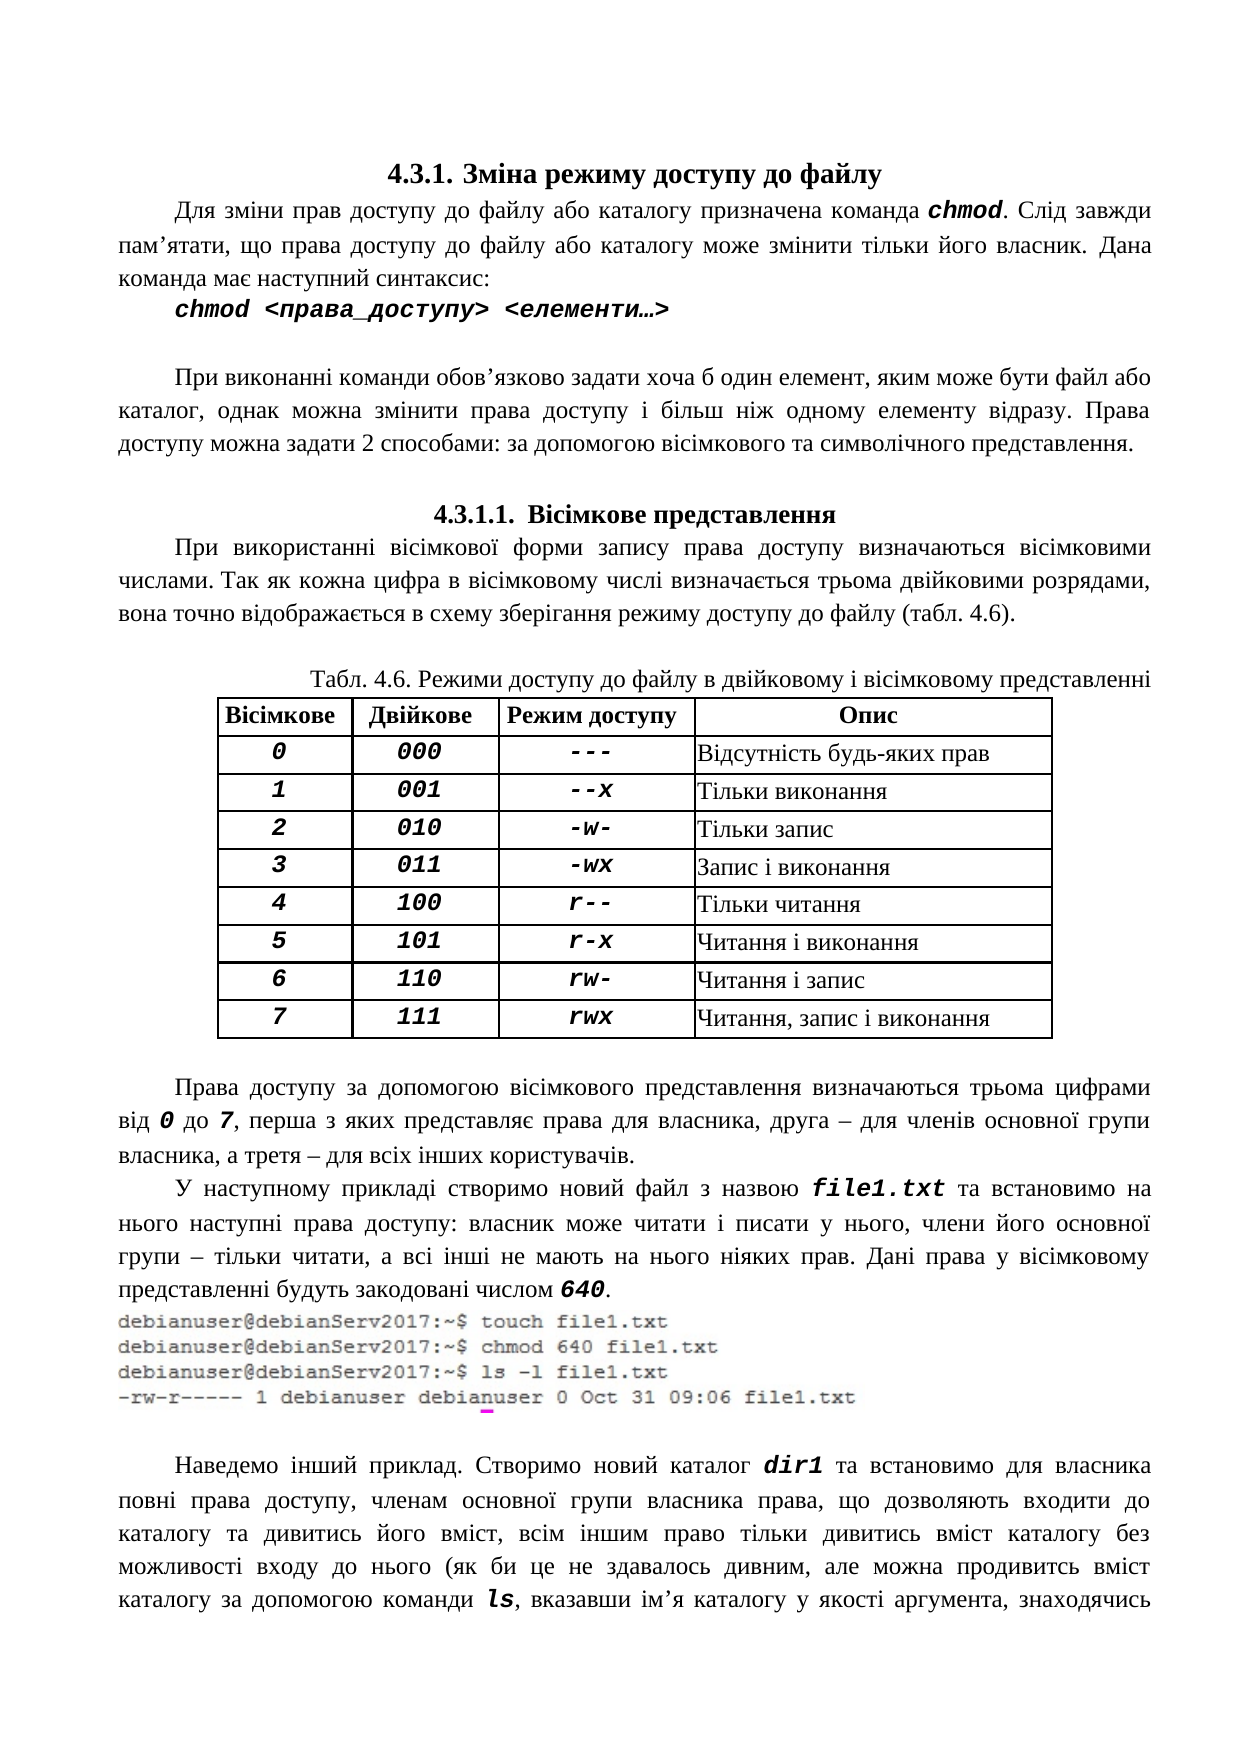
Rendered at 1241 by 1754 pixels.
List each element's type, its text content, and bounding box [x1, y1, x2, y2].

table_cell 5 [219, 926, 351, 961]
table_cell 111 [354, 1001, 498, 1037]
table_cell Відсутність будь-яких прав [696, 737, 1051, 772]
table_cell r-- [500, 888, 694, 924]
table_cell Читання і виконання [696, 926, 1051, 961]
subtitle Вісімкове представлення [118, 498, 1152, 529]
table_cell Запис і виконання [696, 850, 1051, 886]
table_cell 110 [354, 964, 498, 999]
subtitle Зміна режиму доступу до файлу [118, 157, 1152, 190]
table_cell 011 [354, 850, 498, 886]
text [118, 1450, 1152, 1615]
text У наступному прикладі створимо новий файл з назвою file1.txt та встановимо на нього наступні права доступу: власник може читати і писати у нього, члени його основної групи – тільки читати, а всі інші не мають на нього ніяких прав. Дані права у вісімковому представленні будуть закодовані числом 640. [118, 1173, 1152, 1305]
table_cell 3 [219, 850, 351, 886]
table_header Вісімкове [219, 699, 351, 734]
table_cell rwx [500, 1001, 694, 1037]
table_header Опис [696, 699, 1051, 734]
text Права доступу за допомогою вісімкового представлення визначаються трьома цифрами від 0 до 7, перша з яких представляє права для власника, друга – для членів основної групи власника, а третя – для всіх інших користувачів. [118, 1072, 1152, 1169]
table_cell -wx [500, 850, 694, 886]
table_cell 1 [219, 775, 351, 810]
table_cell -w- [500, 812, 694, 848]
text Для зміни прав доступу до файлу або каталогу призначена команда chmod. Слід завжди пам’ятати, що права доступу до файлу або каталогу може змінити тільки його власник. Дана команда має наступний синтаксис: [118, 195, 1152, 292]
table_cell --x [500, 775, 694, 810]
text При використанні вісімкової форми запису права доступу визначаються вісімковими числами. Так як кожна цифра в вісімковому числі визначається трьома двійковими розрядами, вона точно відображається в схему зберігання режиму доступу до файлу (табл. 4.6). [118, 532, 1152, 626]
table_cell 010 [354, 812, 498, 848]
table_cell Тільки виконання [696, 775, 1051, 810]
text Табл. 4.6. Режими доступу до файлу в двійковому і вісімковому представленні [118, 664, 1152, 692]
table_cell 001 [354, 775, 498, 810]
table_cell 0 [219, 737, 351, 772]
table_cell --- [500, 737, 694, 772]
table_cell rw- [500, 964, 694, 999]
table_cell 2 [219, 812, 351, 848]
table_cell r-x [500, 926, 694, 961]
table_cell 000 [354, 737, 498, 772]
table_cell 7 [219, 1001, 351, 1037]
table_cell 101 [354, 926, 498, 961]
table_cell 6 [219, 964, 351, 999]
table_cell Тільки читання [696, 888, 1051, 924]
text chmod <права_доступу> <елементи…> [118, 296, 1152, 325]
table_cell Читання, запис і виконання [696, 1001, 1051, 1037]
table_header Двійкове [354, 699, 498, 734]
table_cell Тільки запис [696, 812, 1051, 848]
table_cell 100 [354, 888, 498, 924]
text При виконанні команди обов’язково задати хоча б один елемент, яким може бути файл або каталог, однак можна змінити права доступу і більш ніж одному елементу відразу. Права доступу можна задати 2 способами: за допомогою вісімкового та символічного представлення. [118, 362, 1152, 457]
picture [118, 1310, 865, 1413]
table_cell 4 [219, 888, 351, 924]
table_header Режим доступу [500, 699, 694, 734]
table_cell Читання і запис [696, 964, 1051, 999]
